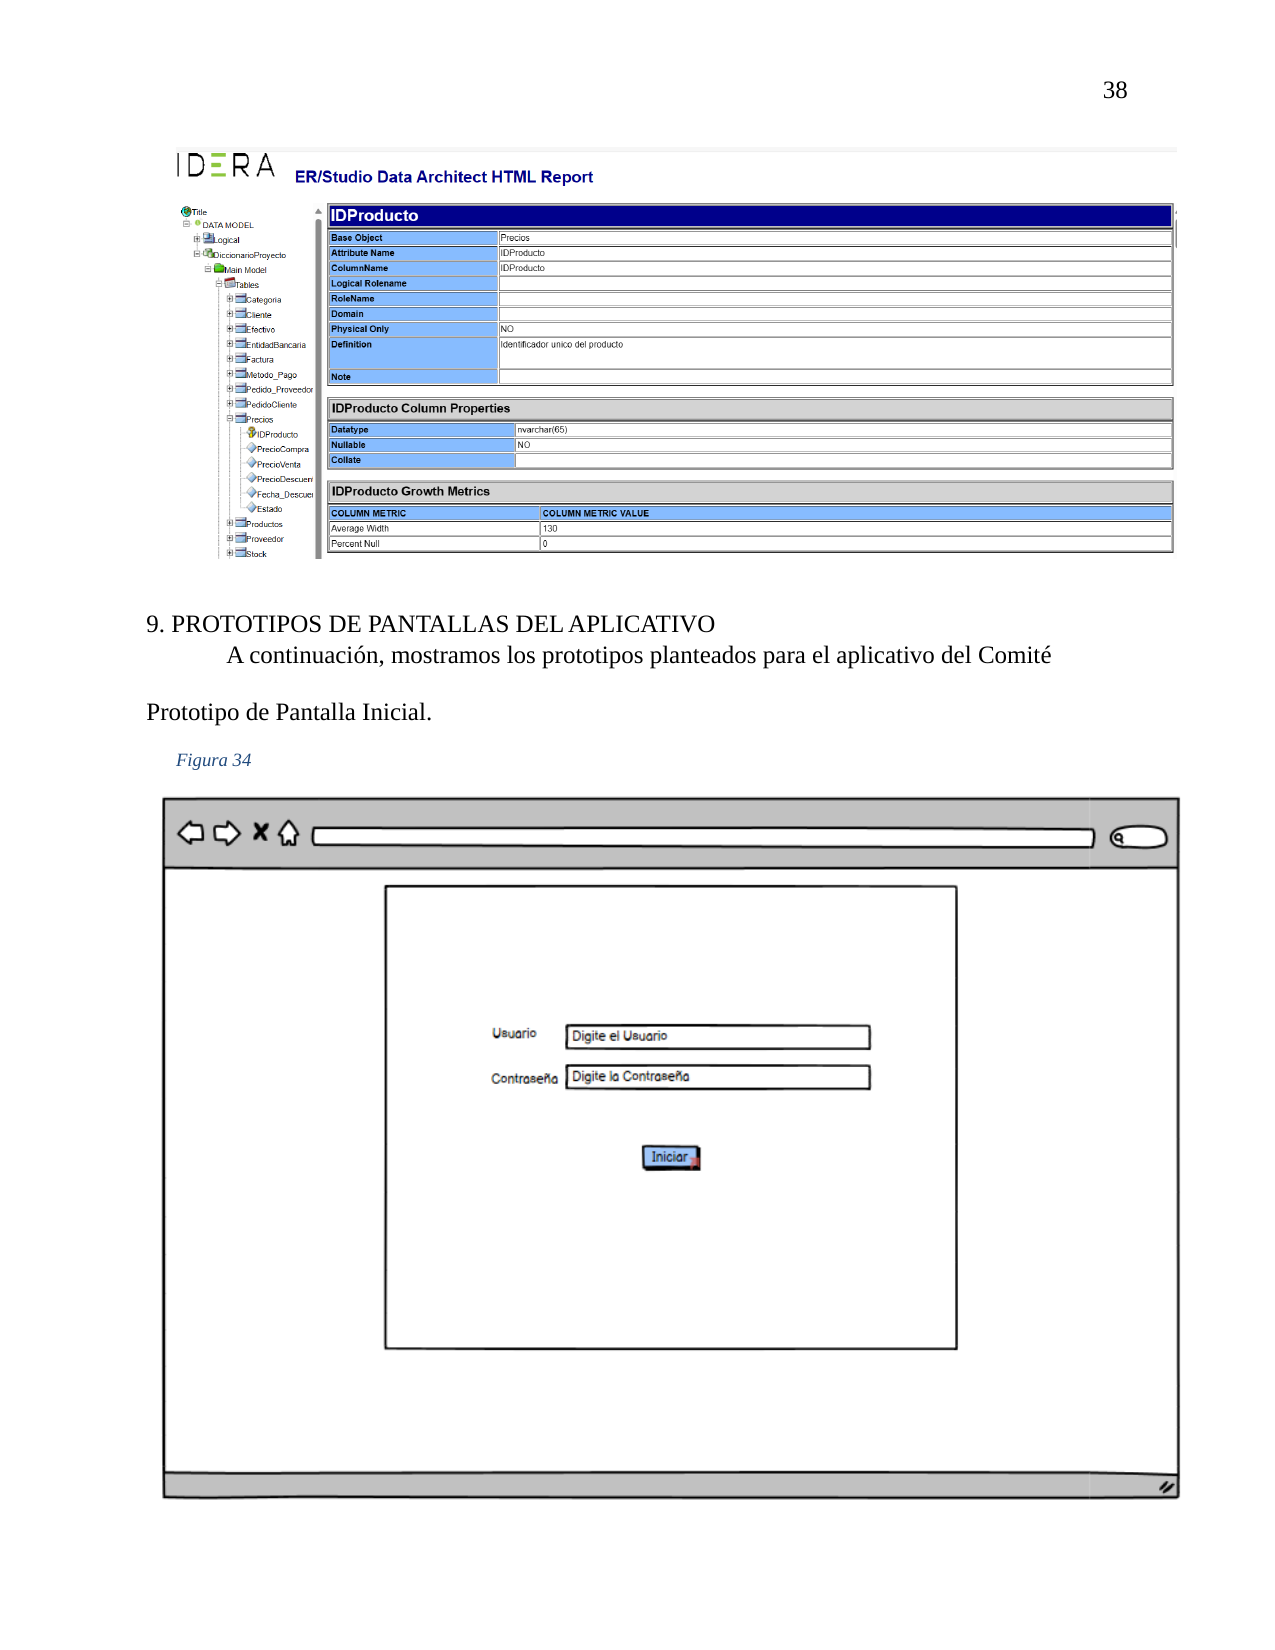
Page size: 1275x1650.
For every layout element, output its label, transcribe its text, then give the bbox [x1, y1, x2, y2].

text Figura 34 [176, 749, 1269, 770]
text Prototipo de Pantalla Inicial. [146, 697, 1269, 726]
subtitle 9. PROTOTIPOS DE PANTALLAS DEL APLICATIVO [146, 609, 1269, 637]
text A continuación, mostramos los prototipos planteados para el aplicativo del Comité [148, 640, 1051, 668]
picture [147, 789, 1197, 1510]
picture [175, 147, 1177, 559]
